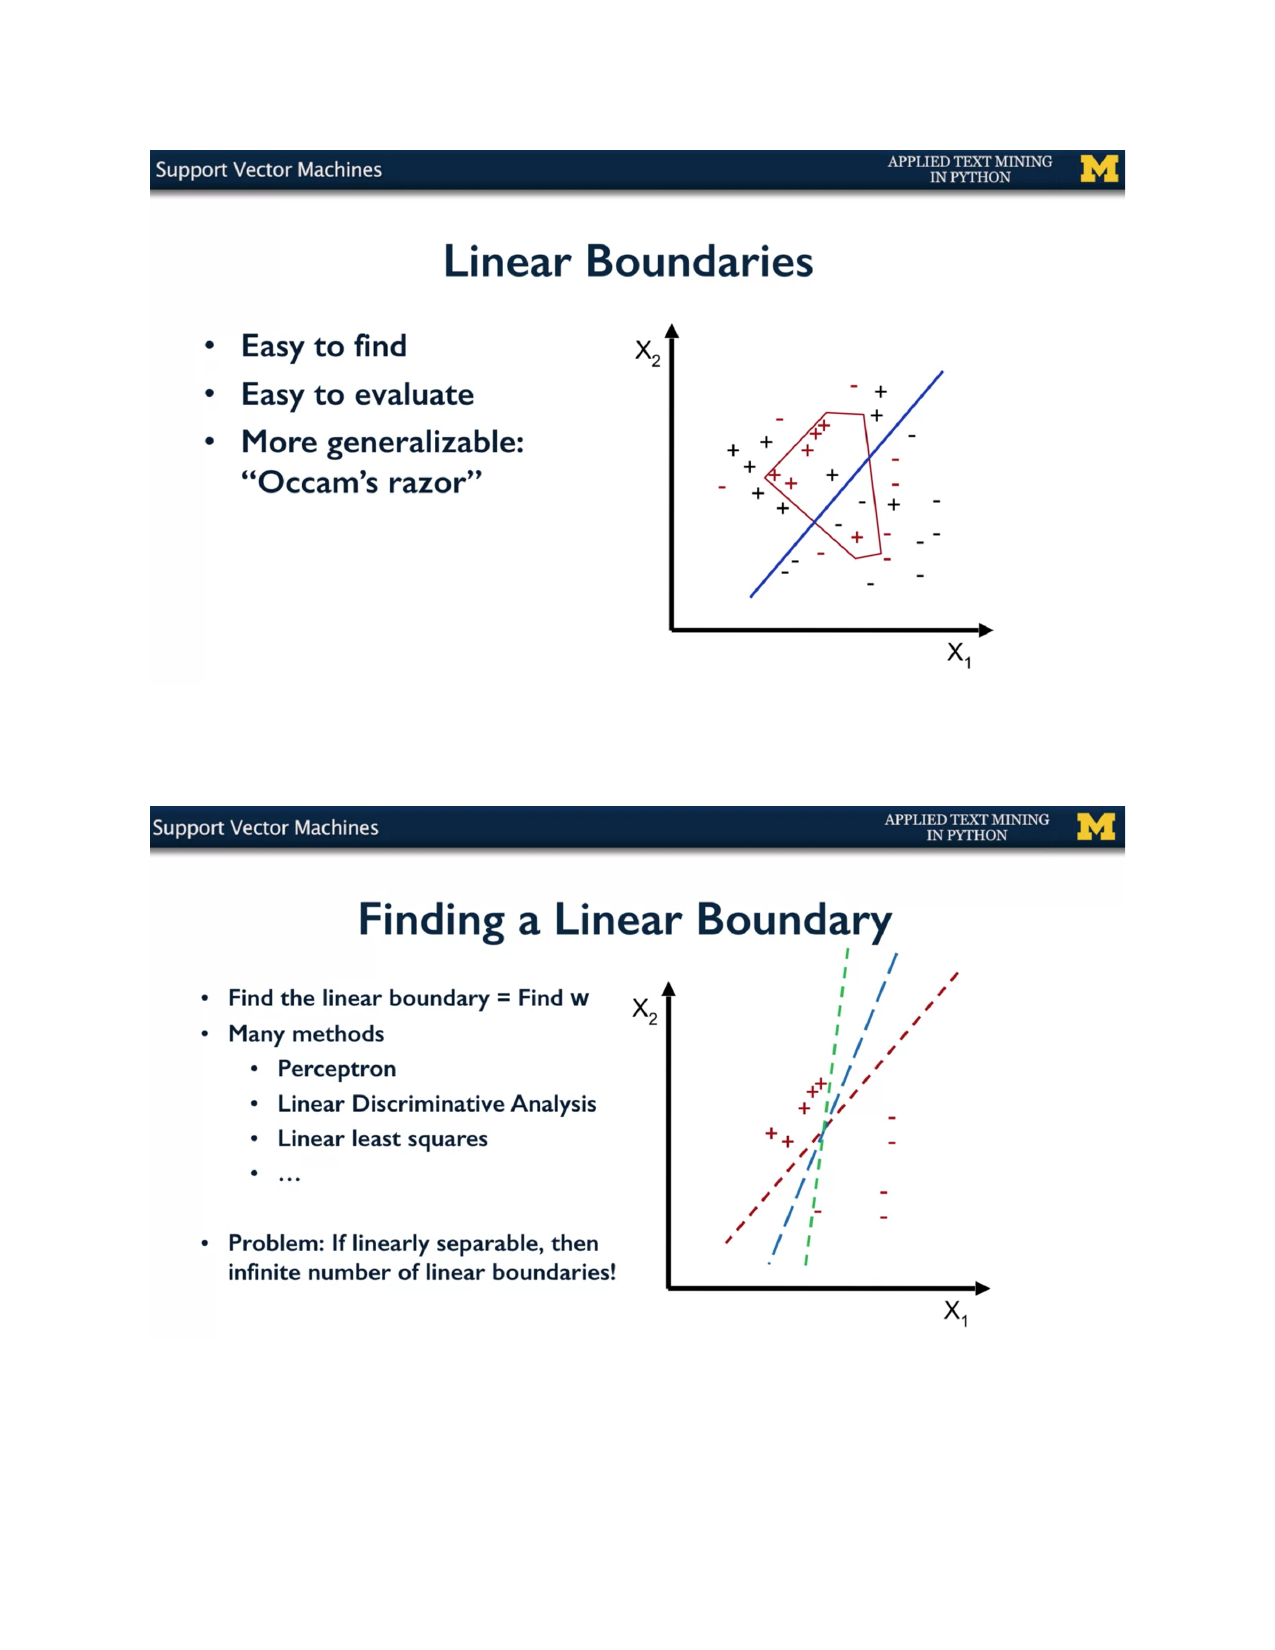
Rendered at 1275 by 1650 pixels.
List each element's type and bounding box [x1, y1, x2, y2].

picture [150, 150, 1125, 686]
picture [150, 806, 1125, 1341]
